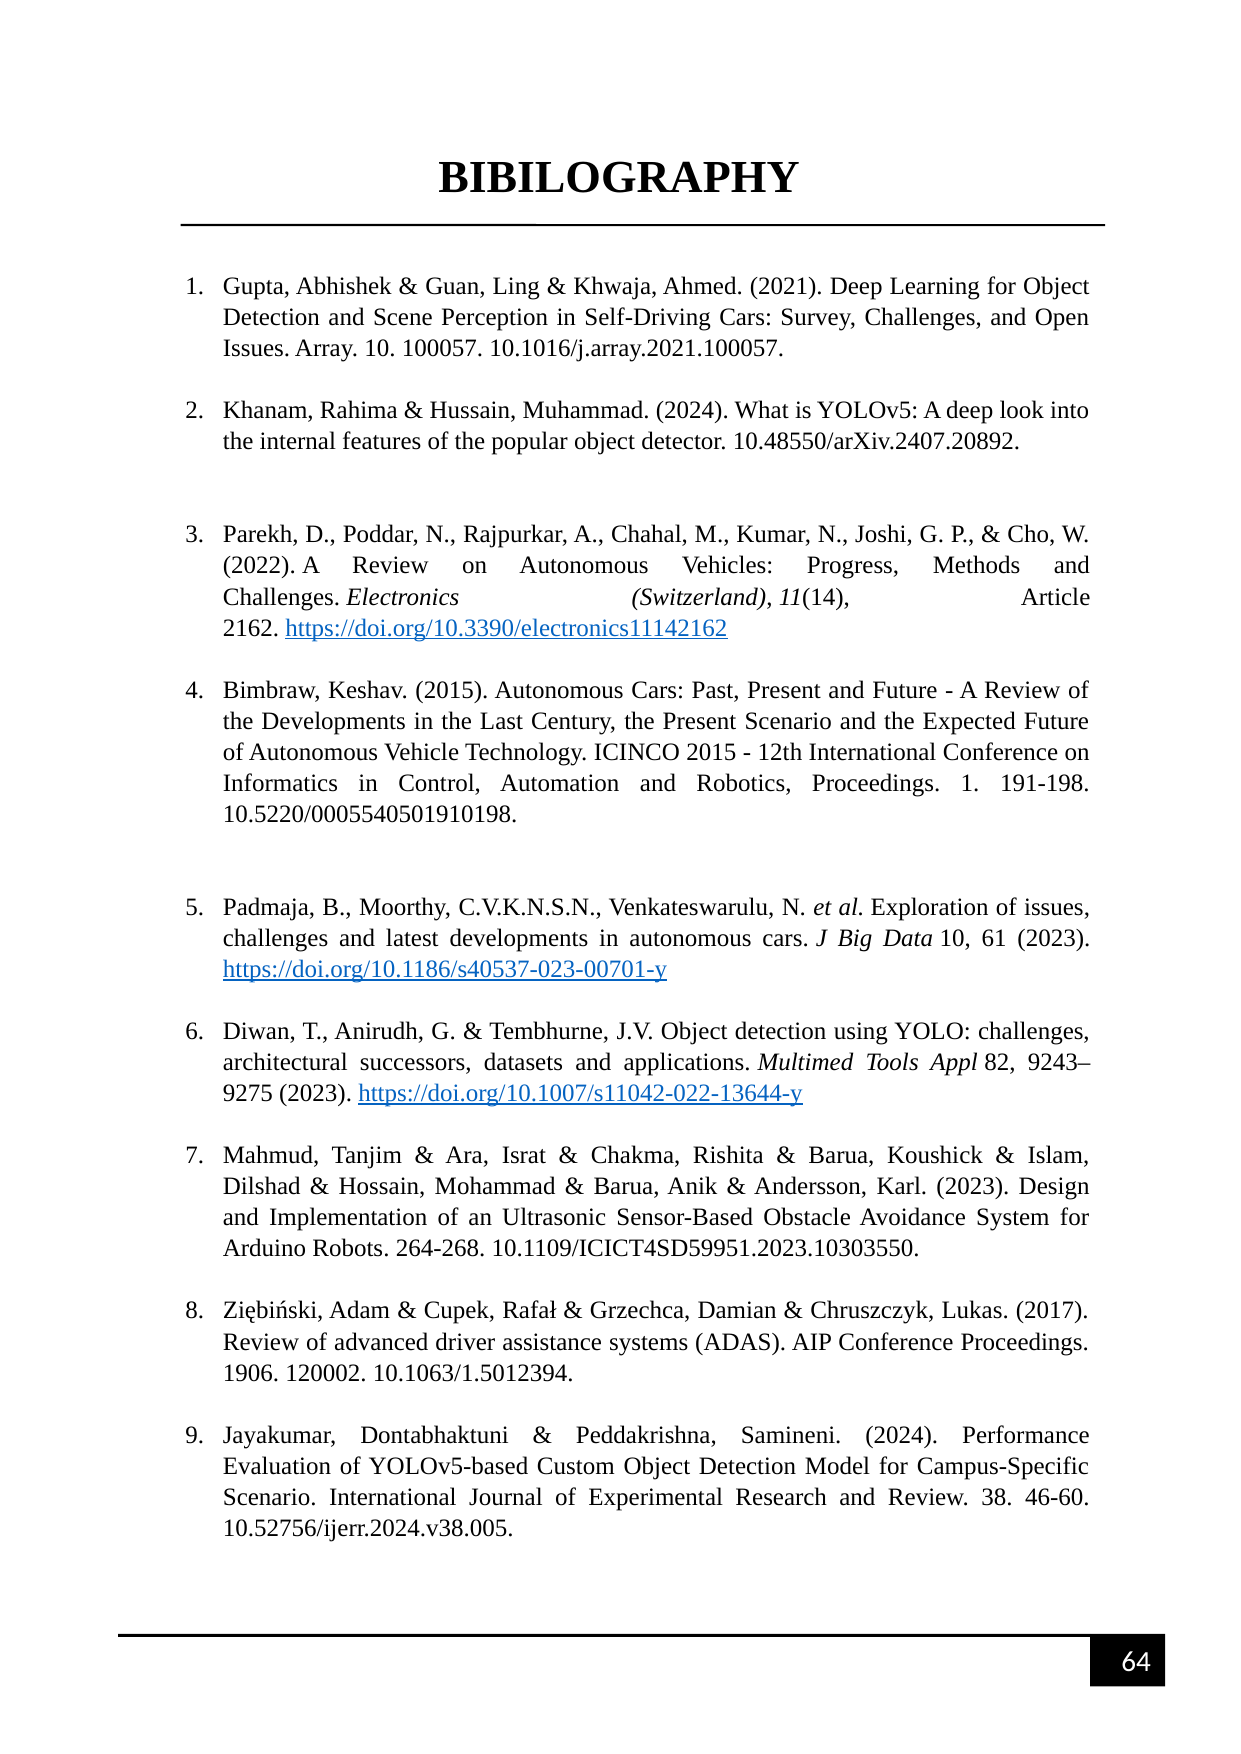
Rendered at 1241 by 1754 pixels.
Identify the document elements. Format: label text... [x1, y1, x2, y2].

list Mahmud, Tanjim & Ara, Israt & Chakma, Rishita & Barua, Koushick & Islam, Dilshad & Hossain, Mohammad & Barua, Anik & Andersson, Karl. (2023). Design and Implementation of an Ultrasonic Sensor-Based Obstacle Avoidance System for Arduino Robots. 264-268. 10.1109/ICICT4SD59951.2023.10303550. [185, 1140, 1090, 1262]
list Diwan, T., Anirudh, G. & Tembhurne, J.V. Object detection using YOLO: challenges, architectural successors, datasets and applications. Multimed Tools Appl 82, 9243–9275 (2023). https://doi.org/10.1007/s11042-022-13644-y [185, 1016, 1090, 1107]
text BIBILOGRAPHY [148, 150, 1090, 203]
list Parekh, D., Poddar, N., Rajpurkar, A., Chahal, M., Kumar, N., Joshi, G. P., & Cho, W. (2022). A Review on Autonomous Vehicles: Progress, Methods and Challenges. Electronics (Switzerland), 11(14), Article 2162. https://doi.org/10.3390/electronics11142162 [185, 519, 1090, 641]
list Padmaja, B., Moorthy, C.V.K.N.S.N., Venkateswarulu, N. et al. Exploration of issues, challenges and latest developments in autonomous cars. J Big Data 10, 61 (2023). https://doi.org/10.1186/s40537-023-00701-y [185, 892, 1090, 983]
list Ziębiński, Adam & Cupek, Rafał & Grzechca, Damian & Chruszczyk, Lukas. (2017). Review of advanced driver assistance systems (ADAS). AIP Conference Proceedings. 1906. 120002. 10.1063/1.5012394. [185, 1296, 1090, 1386]
list Khanam, Rahima & Hussain, Muhammad. (2024). What is YOLOv5: A deep look into the internal features of the popular object detector. 10.48550/arXiv.2407.20892. [185, 395, 1090, 455]
list Jayakumar, Dontabhaktuni & Peddakrishna, Samineni. (2024). Performance Evaluation of YOLOv5-based Custom Object Detection Model for Campus-Specific Scenario. International Journal of Experimental Research and Review. 38. 46-60. 10.52756/ijerr.2024.v38.005. [185, 1420, 1090, 1542]
list Gupta, Abhishek & Guan, Ling & Khwaja, Ahmed. (2021). Deep Learning for Object Detection and Scene Perception in Self-Driving Cars: Survey, Challenges, and Open Issues. Array. 10. 100057. 10.1016/j.array.2021.100057. [185, 271, 1090, 362]
list Bimbraw, Keshav. (2015). Autonomous Cars: Past, Present and Future - A Review of the Developments in the Last Century, the Present Scenario and the Expected Future of Autonomous Vehicle Technology. ICINCO 2015 - 12th International Conference on Informatics in Control, Automation and Robotics, Proceedings. 1. 191-198. 10.5220/0005540501910198. [185, 675, 1090, 828]
